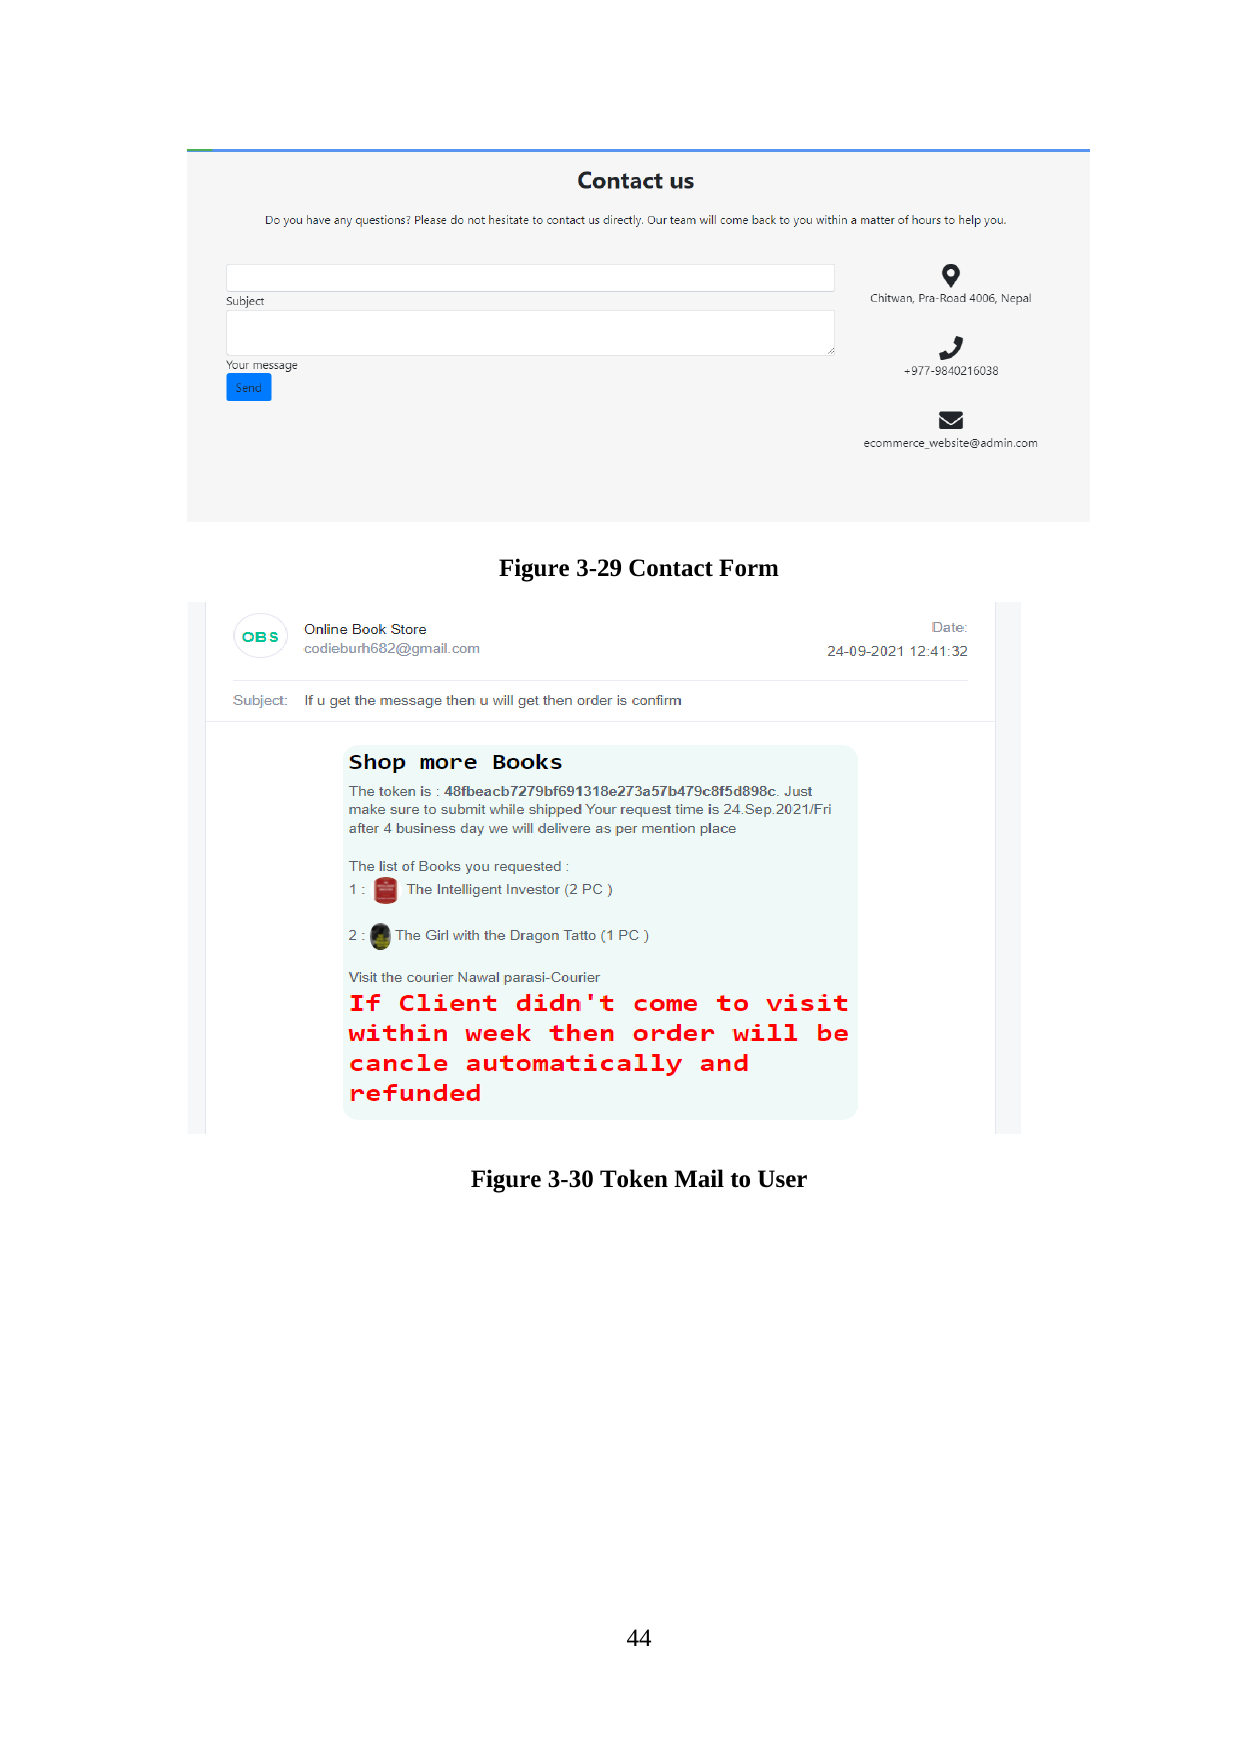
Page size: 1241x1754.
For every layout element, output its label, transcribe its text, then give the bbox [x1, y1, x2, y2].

picture [187, 149, 1090, 522]
text Figure 3-30 Token Mail to User [187, 1164, 1090, 1193]
picture [187, 602, 1022, 1134]
text Figure 3-29 Contact Form [187, 553, 1090, 582]
